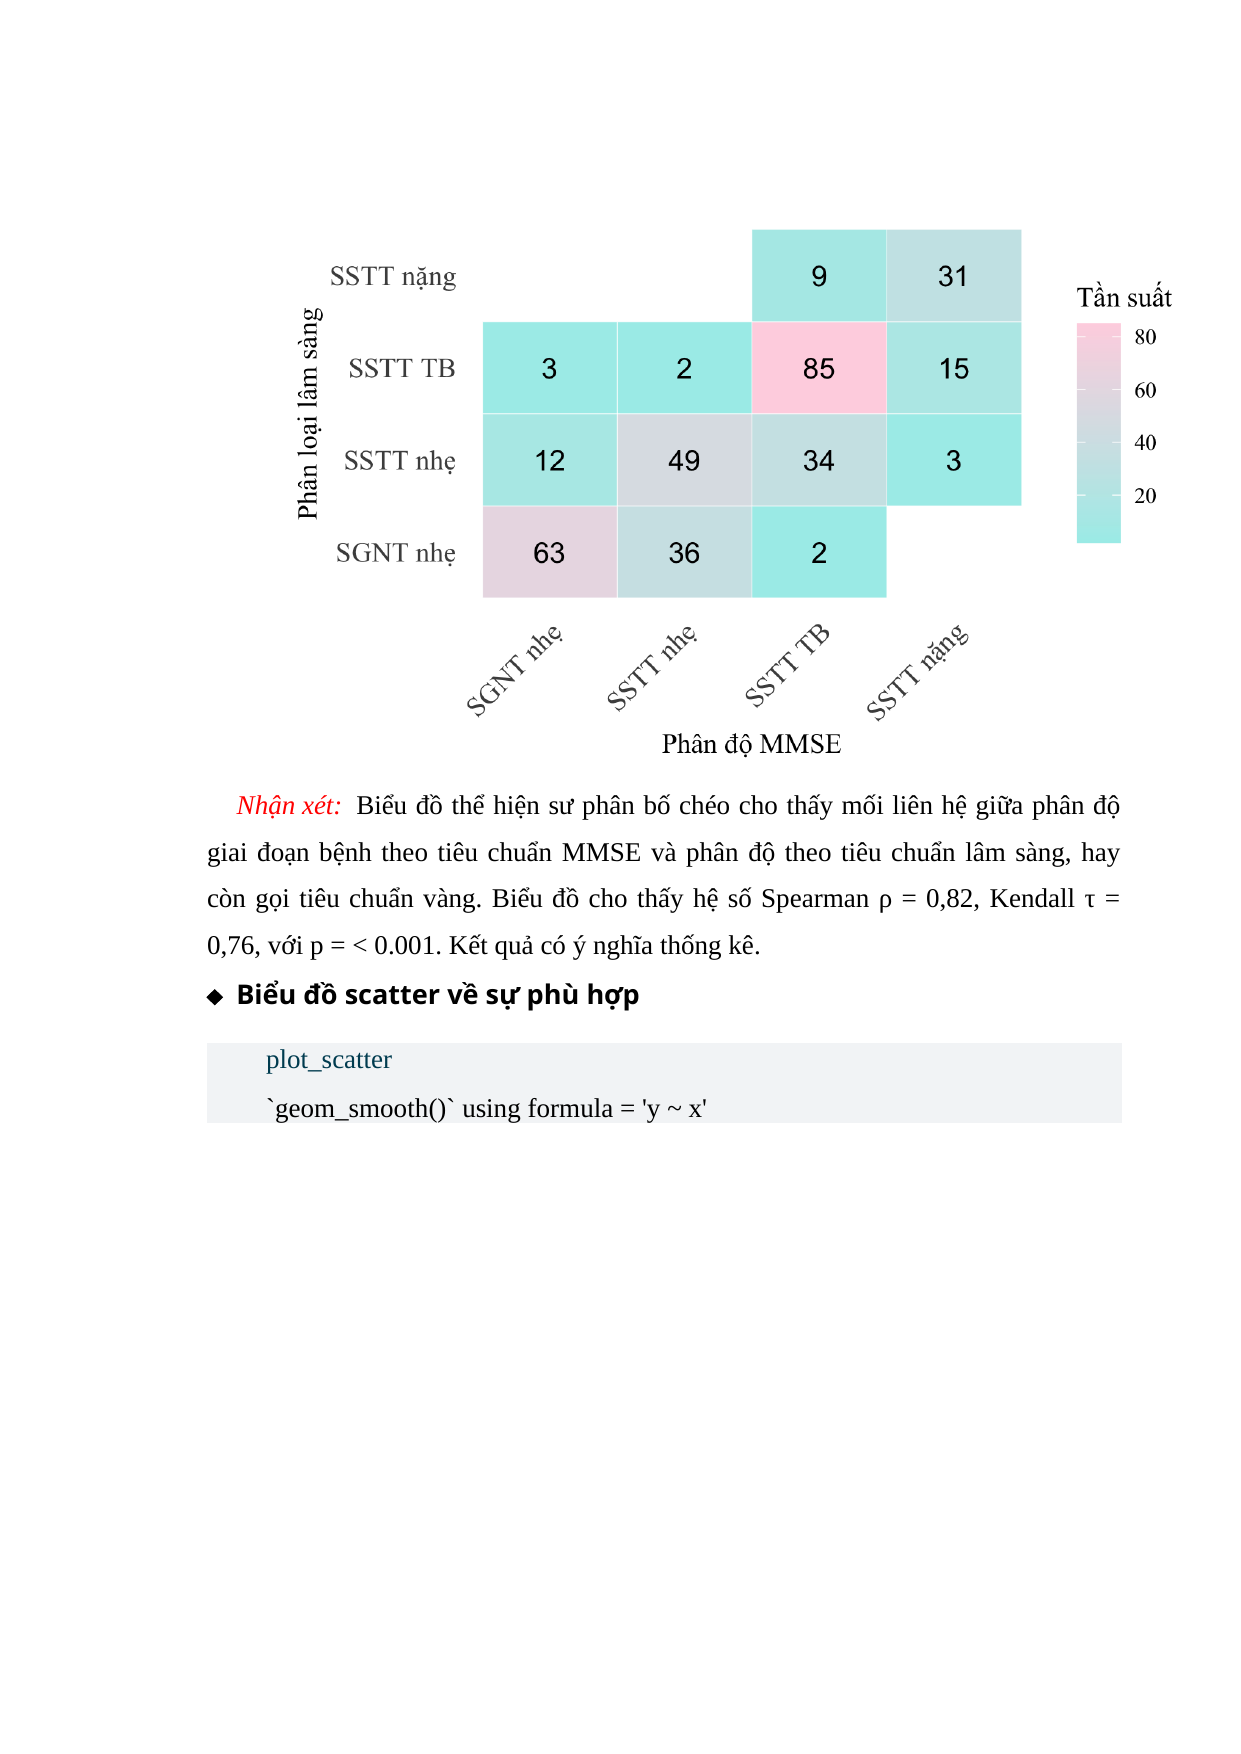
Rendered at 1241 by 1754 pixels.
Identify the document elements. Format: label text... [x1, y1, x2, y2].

text `geom_smooth()` using formula = 'y ~ x' [207, 1092, 1122, 1123]
picture [284, 206, 1200, 772]
subtitle Biểu đồ scatter về sự phù hợp [207, 976, 1122, 1013]
subtitle Biểu đồ thể hiện sư phân bố chéo cho thấy mối liên hệ giữa phân độ giai đoạn bệnh theo tiêu chuẩn MMSE và phân độ theo tiêu chuẩn lâm sàng, hay còn gọi tiêu chuẩn vàng. Biểu đồ cho thấy hệ số Spearman ρ = 0,82, Kendall τ = 0,76, với p = < 0.001. Kết quả có ý nghĩa thống kê. [207, 789, 1122, 960]
text plot_scatter [207, 1043, 1122, 1075]
